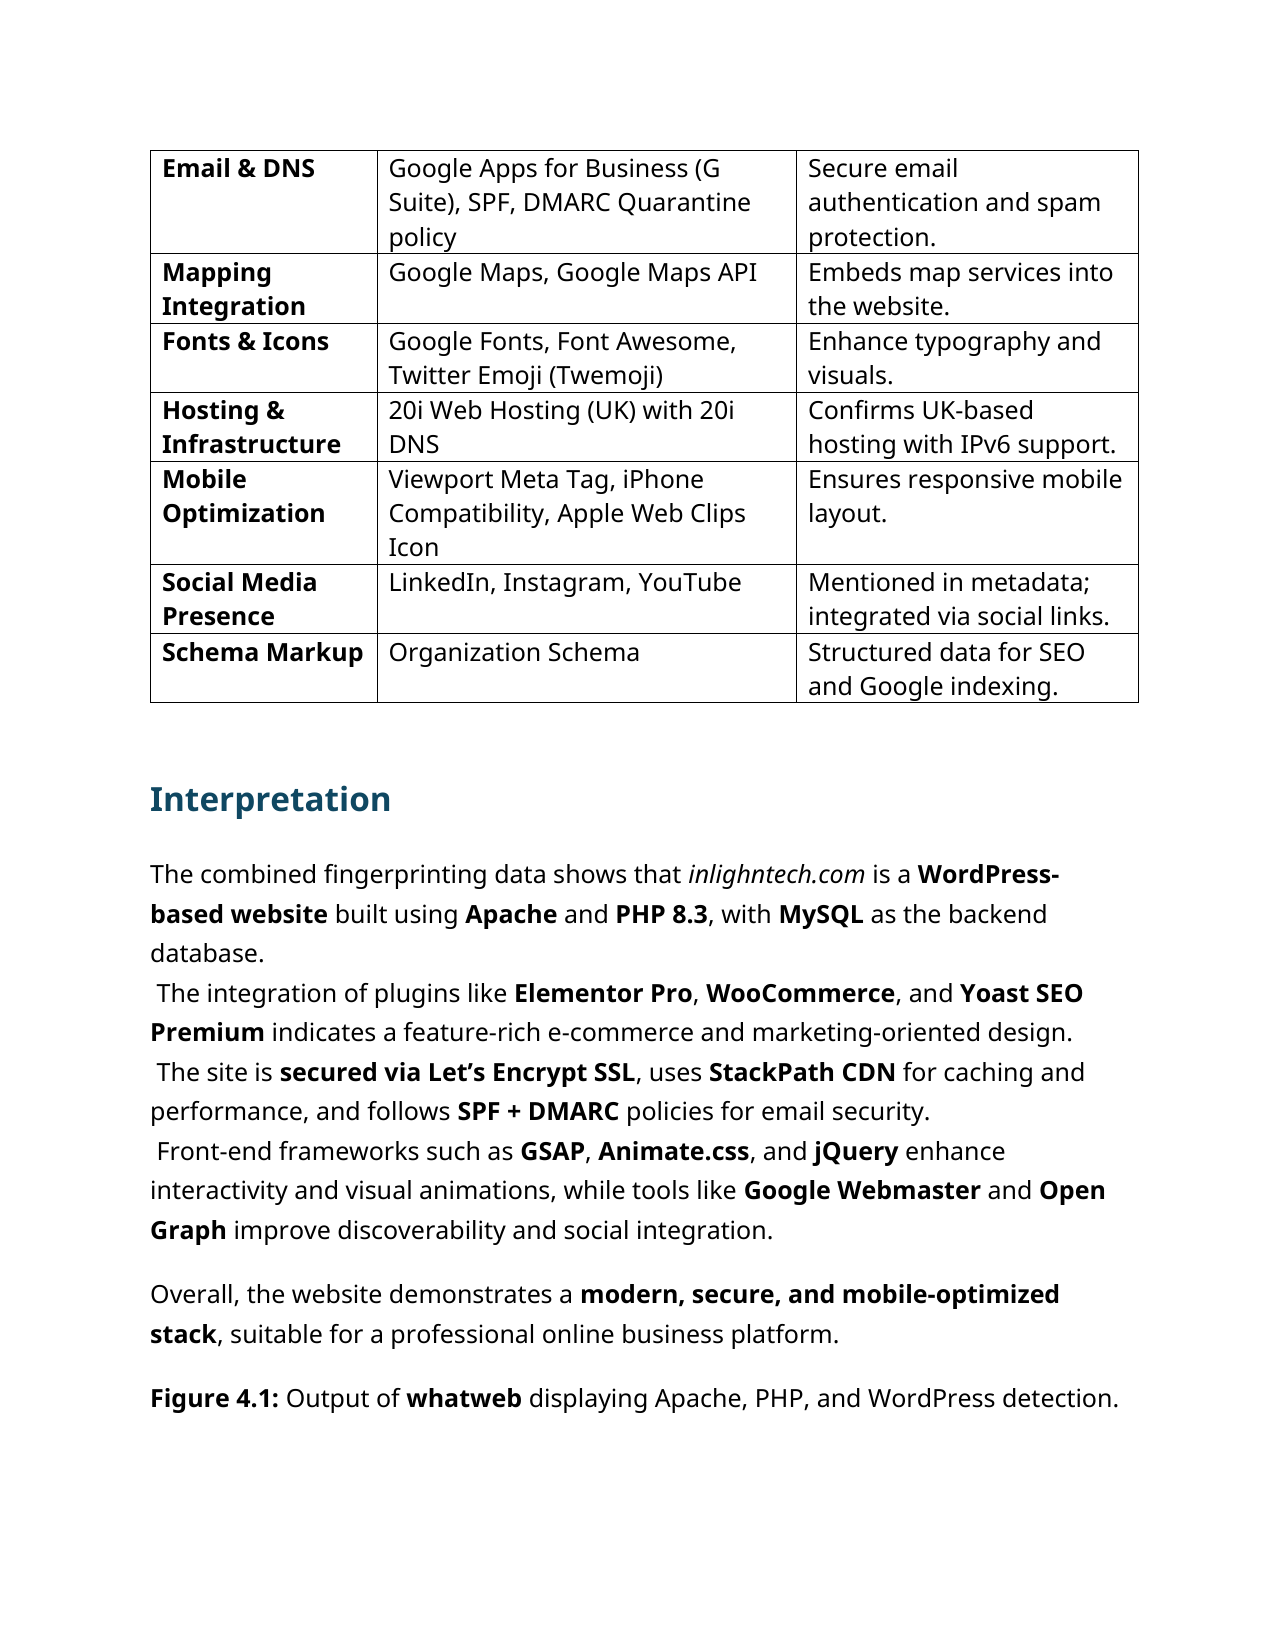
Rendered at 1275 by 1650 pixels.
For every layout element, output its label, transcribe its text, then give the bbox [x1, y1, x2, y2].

subtitle Interpretation [150, 775, 1125, 821]
table_cell Schema Markup [151, 634, 377, 702]
table_cell Confirms UK-based hosting with IPv6 support. [797, 393, 1138, 461]
table_cell LinkedIn, Instagram, YouTube [378, 565, 796, 633]
table_cell Embeds map services into the website. [797, 254, 1138, 322]
table_cell Mobile Optimization [151, 462, 377, 564]
table_cell Structured data for SEO and Google indexing. [797, 634, 1138, 702]
table_cell Google Apps for Business (G Suite), SPF, DMARC Quarantine policy [378, 151, 796, 253]
table_cell Google Maps, Google Maps API [378, 254, 796, 322]
table_cell Viewport Meta Tag, iPhone Compatibility, Apple Web Clips Icon [378, 462, 796, 564]
table_cell Google Fonts, Font Awesome, Twitter Emoji (Twemoji) [378, 324, 796, 392]
table_cell Secure email authentication and spam protection. [797, 151, 1138, 253]
table_cell Ensures responsive mobile layout. [797, 462, 1138, 564]
table_cell Hosting & Infrastructure [151, 393, 377, 461]
table_cell Fonts & Icons [151, 324, 377, 392]
table_cell Email & DNS [151, 151, 377, 253]
text The combined fingerprinting data shows that inlighntech.com is a WordPress-based website built using Apache and PHP 8.3, with MySQL as the backend database. The integration of plugins like Elementor Pro, WooCommerce, and Yoast SEO Premium indicates a feature-rich e-commerce and marketing-oriented design. The site is secured via Let’s Encrypt SSL, uses StackPath CDN for caching and performance, and follows SPF + DMARC policies for email security. Front-end frameworks such as GSAP, Animate.css, and jQuery enhance interactivity and visual animations, while tools like Google Webmaster and Open Graph improve discoverability and social integration. [150, 857, 1125, 1247]
table_cell 20i Web Hosting (UK) with 20i DNS [378, 393, 796, 461]
table_cell Social Media Presence [151, 565, 377, 633]
table_cell Mapping Integration [151, 254, 377, 322]
text Figure 4.1: Output of whatweb displaying Apache, PHP, and WordPress detection. [150, 1381, 1125, 1415]
text Overall, the website demonstrates a modern, secure, and mobile-optimized stack, suitable for a professional online business platform. [150, 1277, 1125, 1351]
table_cell Mentioned in metadata; integrated via social links. [797, 565, 1138, 633]
table_cell Organization Schema [378, 634, 796, 702]
table_cell Enhance typography and visuals. [797, 324, 1138, 392]
